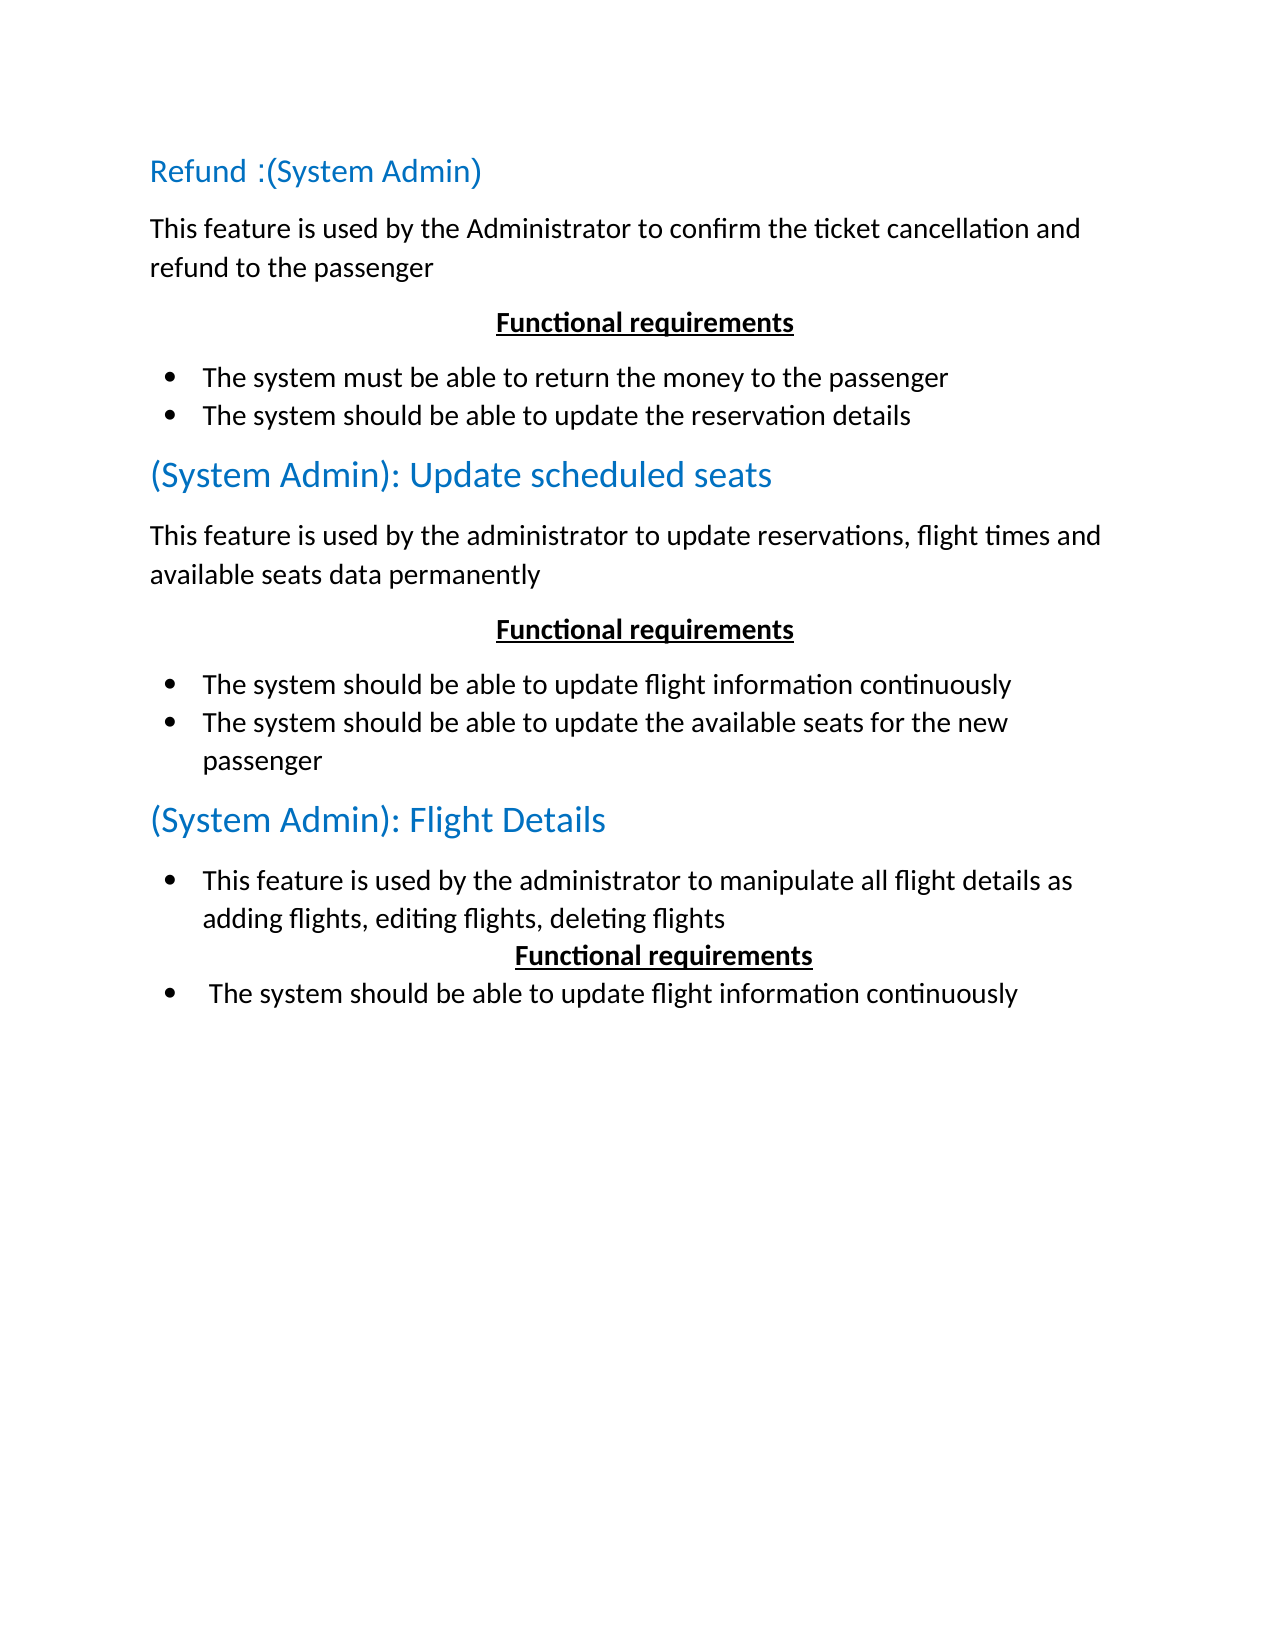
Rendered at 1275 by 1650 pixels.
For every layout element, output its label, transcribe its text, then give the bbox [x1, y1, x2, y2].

text Functional requirements [165, 304, 1125, 340]
list The system should be able to update flight information continuously [165, 975, 1125, 1011]
text Functional requirements [165, 611, 1125, 647]
list The system should be able to update the reservation details [165, 397, 1125, 433]
text (System Admin): Update scheduled seats [150, 451, 1125, 497]
text This feature is used by the Administrator to confirm the ticket cancellation and refund to the passenger [150, 211, 1110, 285]
list This feature is used by the administrator to manipulate all flight details as adding flights, editing flights, deleting flights [165, 862, 1125, 935]
text (System Admin): Flight Details [150, 796, 1125, 842]
text This feature is used by the administrator to update reservations, flight times and available seats data permanently [150, 517, 1110, 592]
list Functional requirements [202, 937, 1125, 973]
text (System Admin): Refund [150, 150, 1110, 191]
list The system should be able to update the available seats for the new passenger [165, 704, 1125, 777]
list The system should be able to update flight information continuously [165, 666, 1125, 702]
list The system must be able to return the money to the passenger [165, 359, 1125, 395]
